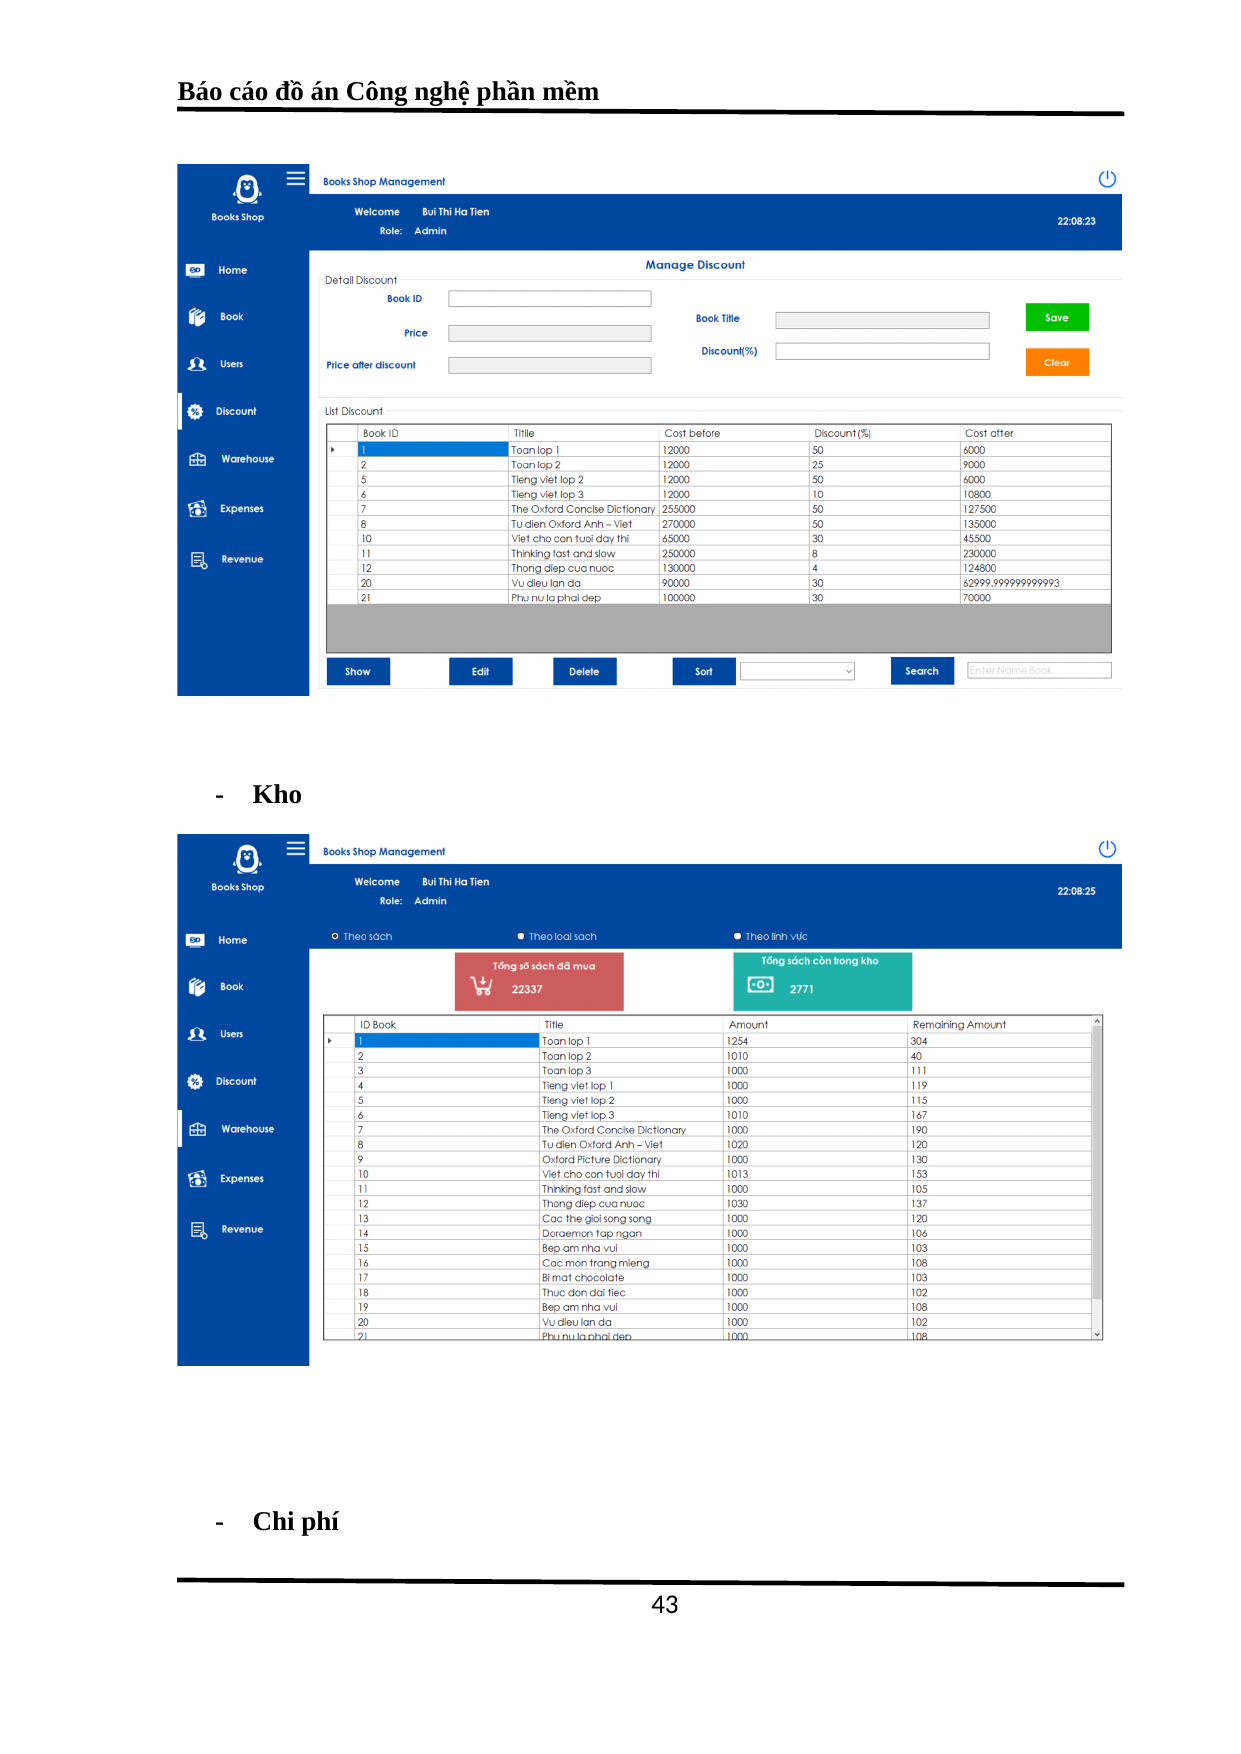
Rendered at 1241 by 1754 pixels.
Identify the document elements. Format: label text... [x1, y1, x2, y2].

picture [177, 834, 1122, 1366]
list Chi phí [215, 1505, 1122, 1536]
picture [177, 164, 1122, 696]
list Kho [215, 778, 1122, 809]
